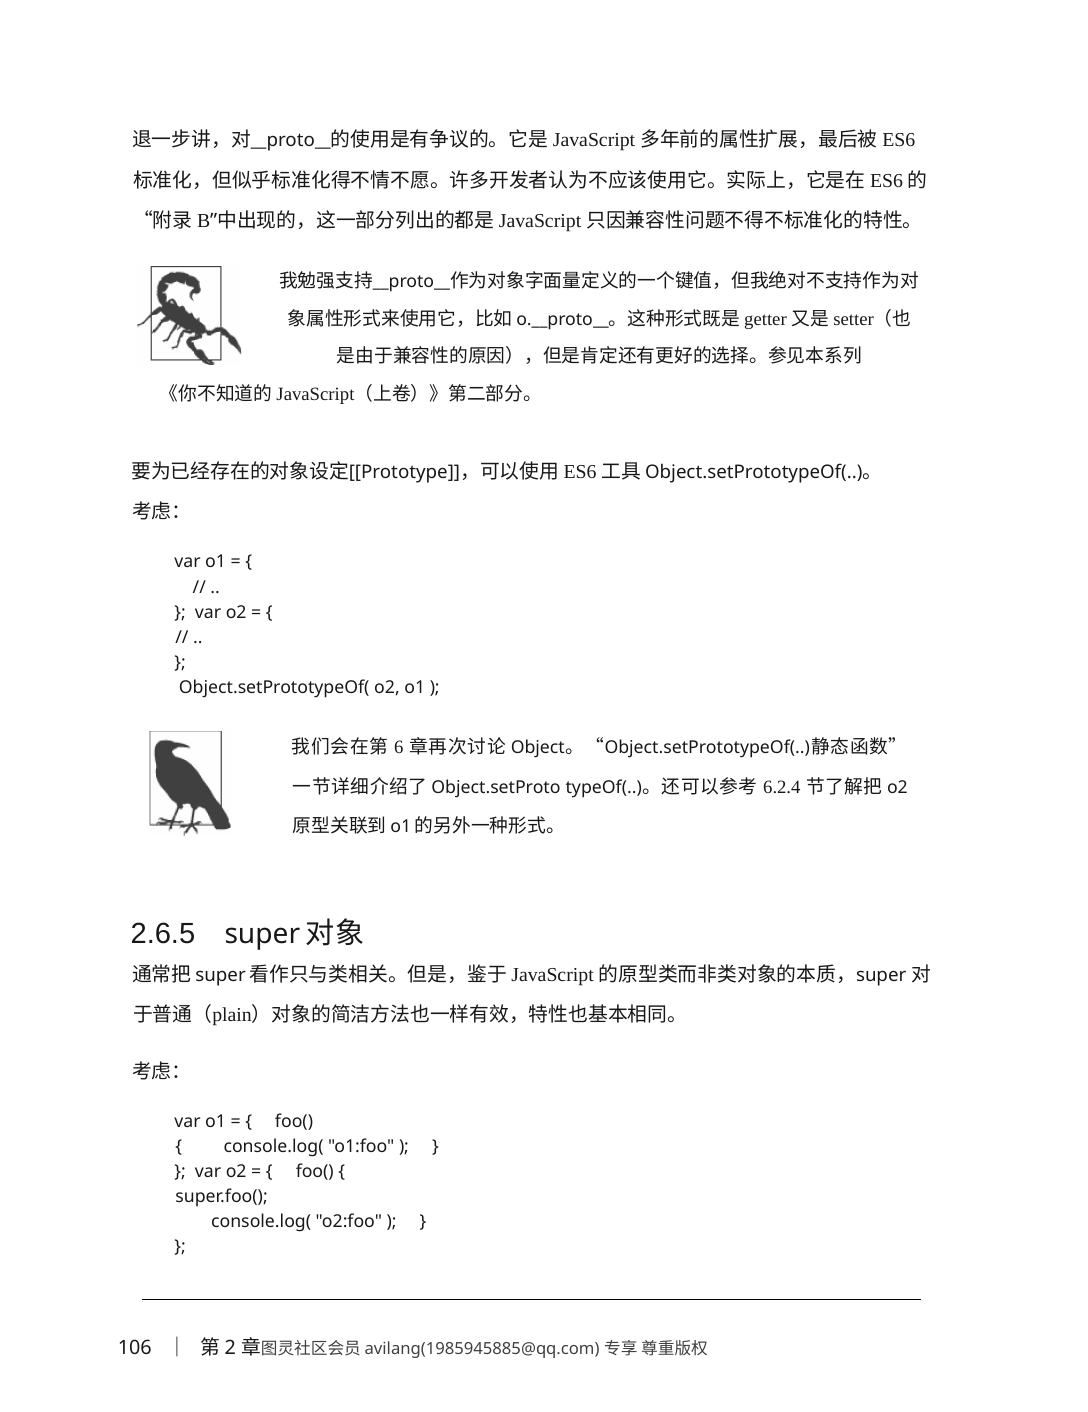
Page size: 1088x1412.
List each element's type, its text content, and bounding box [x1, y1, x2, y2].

text 我勉强支持__proto__作为对象字面量定义的一个键值，但我绝对不支持作为对象属性形式来使用它，比如o.__proto__。这种形式既是 getter 又是 setter（也是由于兼容性的原因），但是肯定还有更好的选择。参见本系列 [149, 266, 919, 368]
text 要为已经存在的对象设定[[Prototype]]，可以使用 ES6 工具Object.setPrototypeOf(..)。 [131, 455, 932, 484]
text }; [174, 1234, 744, 1258]
text 通常把super看作只与类相关。但是，鉴于 JavaScript 的原型类而非类对象的本质，super 对于普通（plain）对象的简洁方法也一样有效，特性也基本相同。 [132, 959, 932, 1028]
text }; var o2 = { // .. [174, 599, 284, 648]
text var o1 = { foo() { console.log( "o1:foo" ); } [174, 1108, 479, 1157]
text 2.6.5 super对象 [130, 909, 877, 952]
text 退一步讲，对__proto__的使用是有争议的。它是 JavaScript 多年前的属性扩展，最后被 ES6 标准化，但似乎标准化得不情不愿。许多开发者认为不应该使用它。实际上，它是在 ES6 的“附录 B”中出现的，这一部分列出的都是 JavaScript 只因兼容性问题不得不标准化的特性。 [132, 124, 932, 233]
text }; [174, 649, 744, 674]
picture [137, 266, 242, 365]
text }; var o2 = { foo() { super.foo(); [174, 1158, 373, 1207]
picture [149, 731, 231, 836]
text 考虑： [132, 496, 932, 524]
text Object.setPrototypeOf( o2, o1 ); [174, 675, 479, 699]
text 我们会在第 6 章再次讨论Object。“Object.setPrototypeOf(..)静态函数” 一节详细介绍了Object.setProto typeOf(..)。还可以参考 6.2.4 节了解把o2 原型关联到o1的另外一种形式。 [174, 731, 908, 838]
text 《你不知道的 JavaScript（上卷）》第二部分。 [159, 379, 911, 406]
text console.log( "o2:foo" ); } [174, 1209, 497, 1233]
text var o1 = { [174, 549, 744, 573]
text // .. [174, 574, 744, 598]
text 考虑： [132, 1055, 932, 1084]
